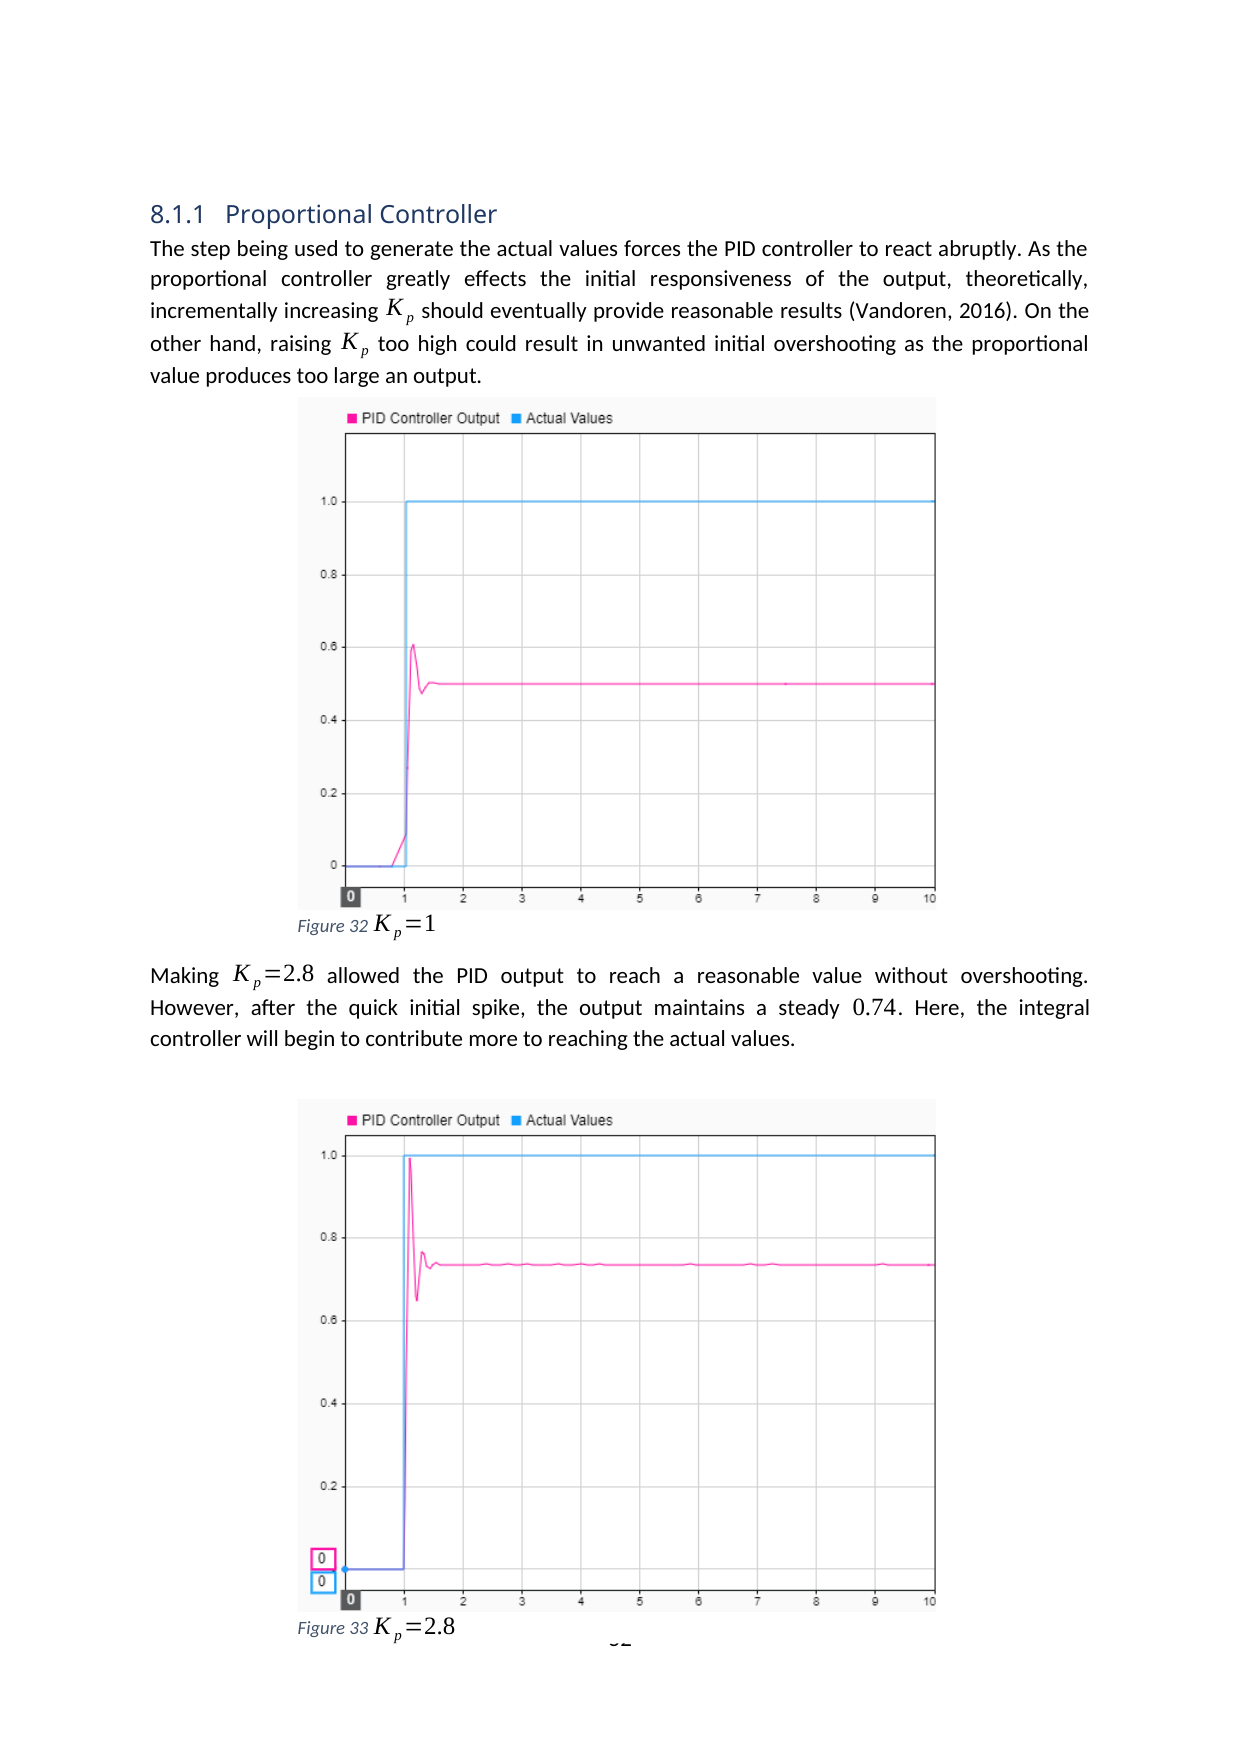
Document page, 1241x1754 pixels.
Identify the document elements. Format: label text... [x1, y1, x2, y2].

picture [297, 1099, 937, 1612]
picture [297, 397, 937, 909]
text The step being used to generate the actual values forces the PID controller to react abruptly. As the proportional controller greatly effects the initial responsiveness of the output, theoretically, incrementally increasing should eventually provide reasonable results (Vandoren, 2016). On the other hand, raising too high could result in unwanted initial overshooting as the proportional value produces too large an output. [150, 234, 1090, 389]
subtitle Proportional Controller [150, 197, 1090, 231]
